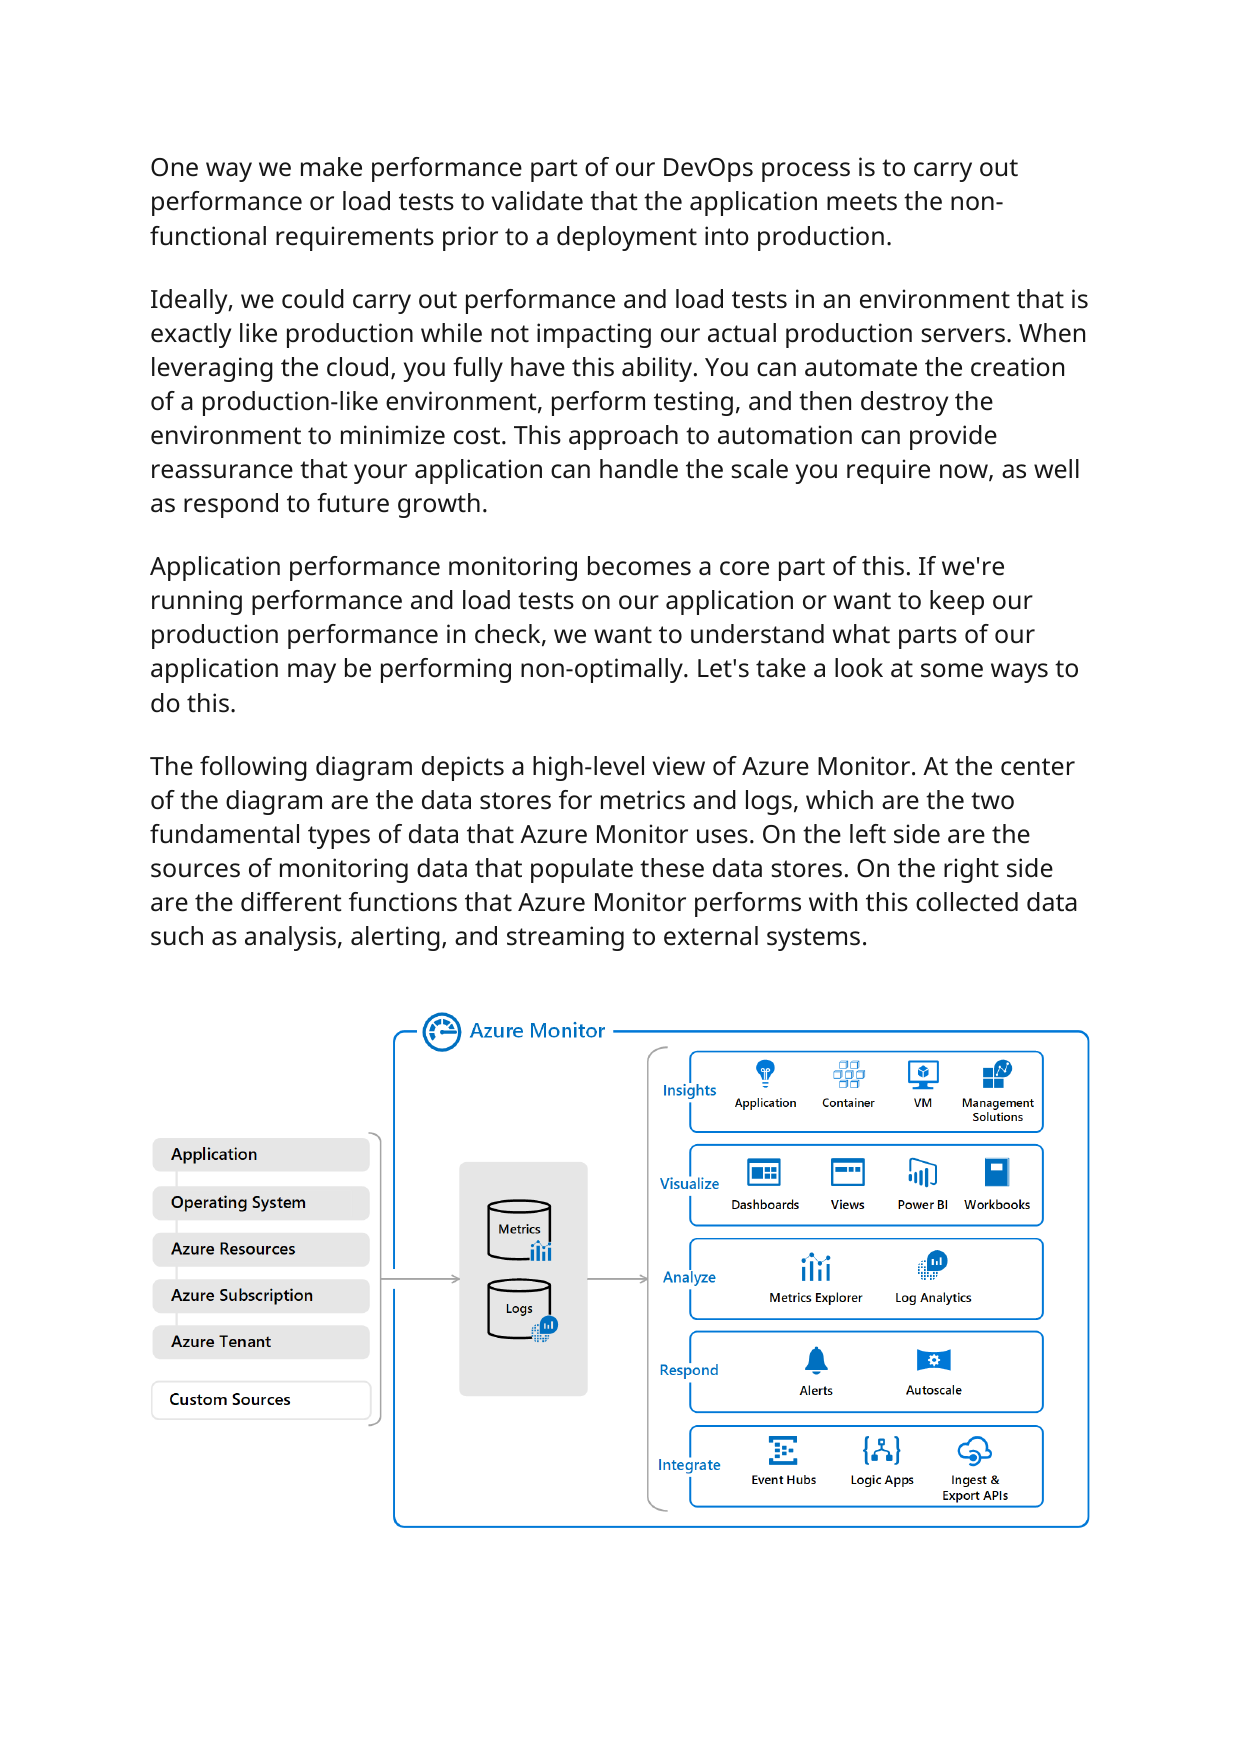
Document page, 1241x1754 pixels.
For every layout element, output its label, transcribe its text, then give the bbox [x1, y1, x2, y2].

text Ideally, we could carry out performance and load tests in an environment that is exactly like production while not impacting our actual production servers. When leveraging the cloud, you fully have this ability. You can automate the creation of a production-like environment, perform testing, and then destroy the environment to minimize cost. This approach to automation can provide reassurance that your application can handle the scale you require now, as well as respond to future growth. [150, 281, 1090, 520]
text The following diagram depicts a high-level view of Azure Monitor. At the center of the diagram are the data stores for metrics and logs, which are the two fundamental types of data that Azure Monitor uses. On the left side are the sources of monitoring data that populate these data stores. On the right side are the different functions that Azure Monitor performs with this collected data such as analysis, alerting, and streaming to external systems. [150, 748, 1090, 953]
text One way we make performance part of our DevOps process is to carry out performance or load tests to validate that the application meets the non-functional requirements prior to a deployment into production. [893, 150, 1090, 252]
picture [150, 1010, 1090, 1528]
text Application performance monitoring becomes a core part of this. If we're running performance and load tests on our application or want to keep our production performance in check, we want to understand what parts of our application may be performing non-optimally. Let's take a look at some ways to do this. [237, 549, 1090, 719]
